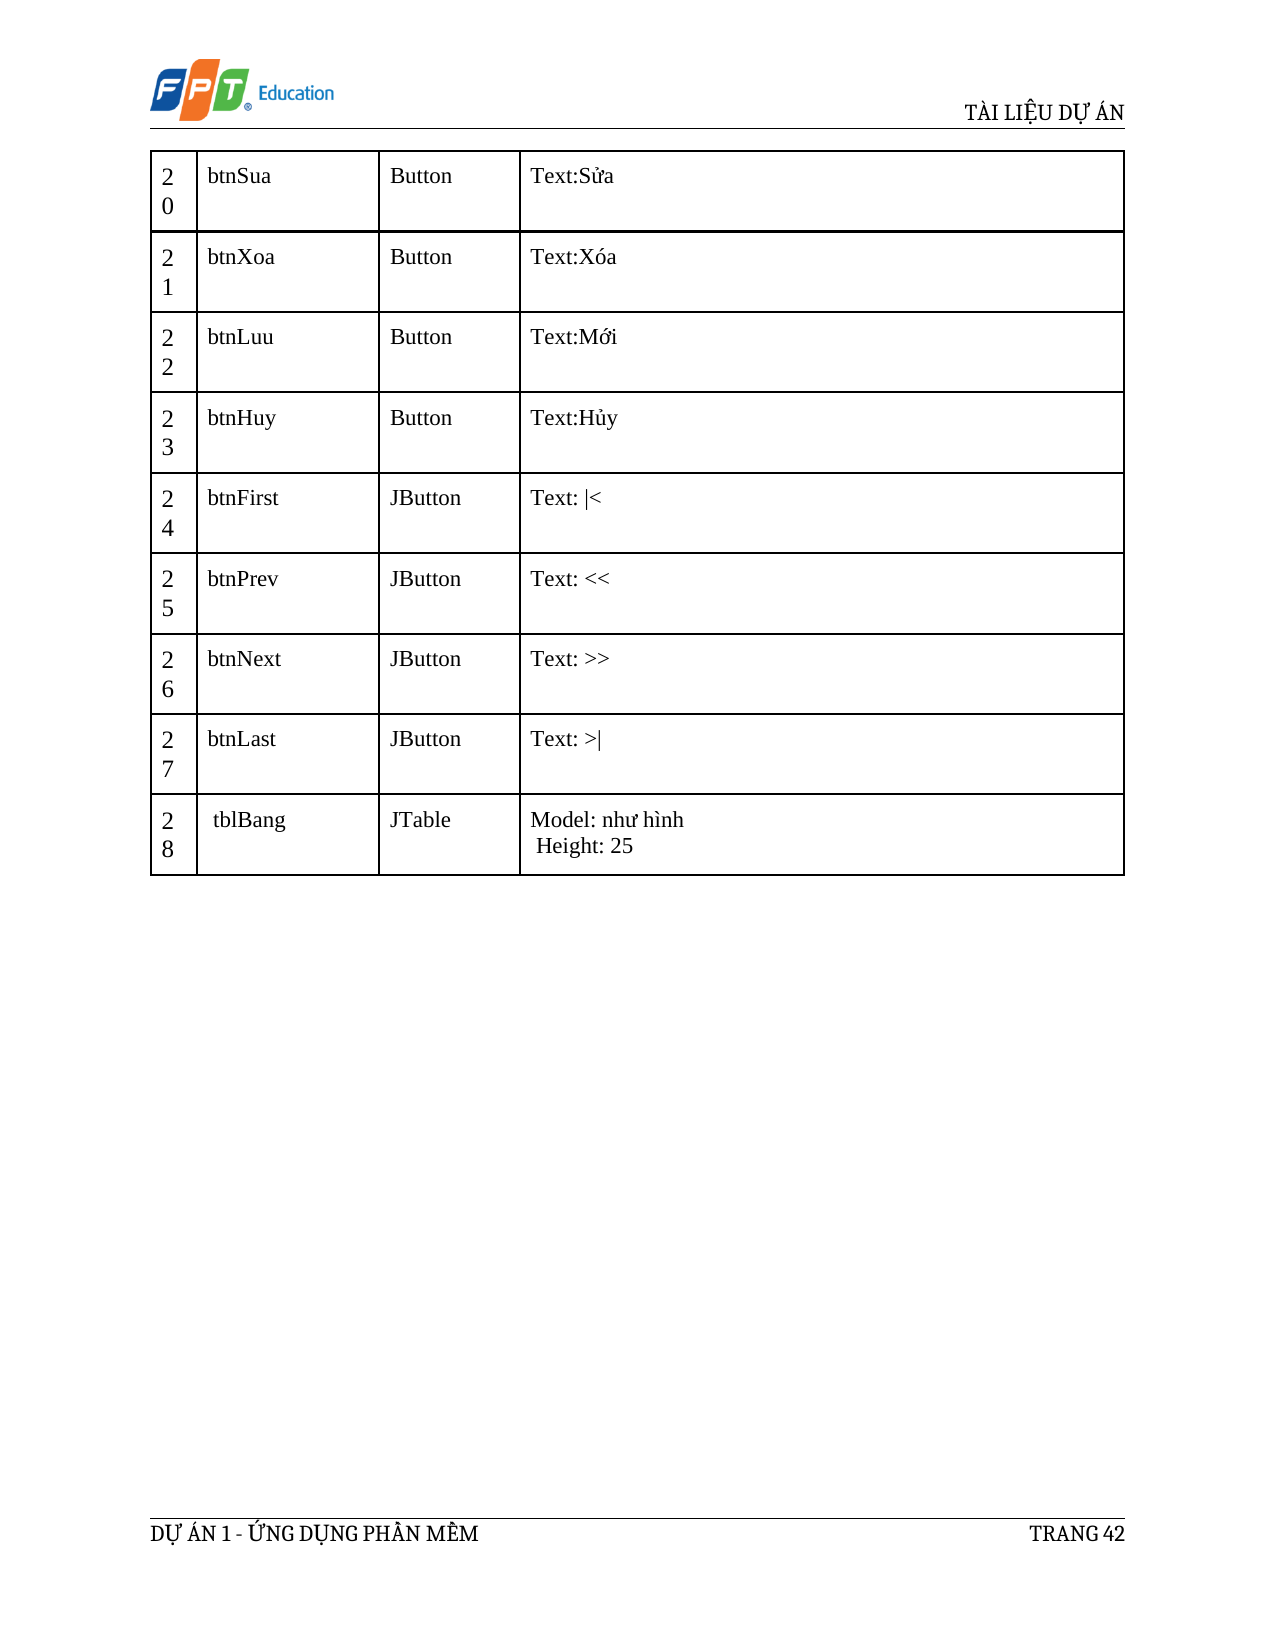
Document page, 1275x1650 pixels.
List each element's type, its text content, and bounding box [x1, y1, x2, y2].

table_cell JButton [380, 715, 519, 793]
table_cell Text: |< [521, 474, 1123, 552]
table_cell btnHuy [198, 393, 378, 472]
table_cell btnSua [198, 152, 378, 230]
table_cell Text:Sửa [521, 152, 1123, 230]
picture [150, 59, 336, 121]
table_cell tblBang [198, 795, 378, 874]
table_cell JButton [380, 635, 519, 713]
table_cell 28 [152, 795, 196, 874]
table_cell Text: << [521, 554, 1123, 632]
table_cell Text: >| [521, 715, 1123, 793]
table_cell JButton [380, 554, 519, 632]
table_cell JTable [380, 795, 519, 874]
table_cell Model: như hình Height: 25 [521, 795, 1123, 874]
table_cell 20 [152, 152, 196, 230]
table_cell 27 [152, 715, 196, 793]
table_cell Button [380, 393, 519, 472]
table_cell btnLast [198, 715, 378, 793]
table_cell Text:Mới [521, 313, 1123, 391]
table_cell 24 [152, 474, 196, 552]
table_cell Button [380, 233, 519, 311]
table_cell Text:Hủy [521, 393, 1123, 472]
table_cell 25 [152, 554, 196, 632]
table_cell 26 [152, 635, 196, 713]
table_cell Button [380, 313, 519, 391]
table_cell Button [380, 152, 519, 230]
table_cell Text:Xóa [521, 233, 1123, 311]
table_cell btnXoa [198, 233, 378, 311]
table_cell btnNext [198, 635, 378, 713]
table_cell btnFirst [198, 474, 378, 552]
table_cell btnLuu [198, 313, 378, 391]
table_cell Text: >> [521, 635, 1123, 713]
table_cell JButton [380, 474, 519, 552]
table_cell 22 [152, 313, 196, 391]
table_cell 21 [152, 233, 196, 311]
table_cell btnPrev [198, 554, 378, 632]
table_cell 23 [152, 393, 196, 472]
